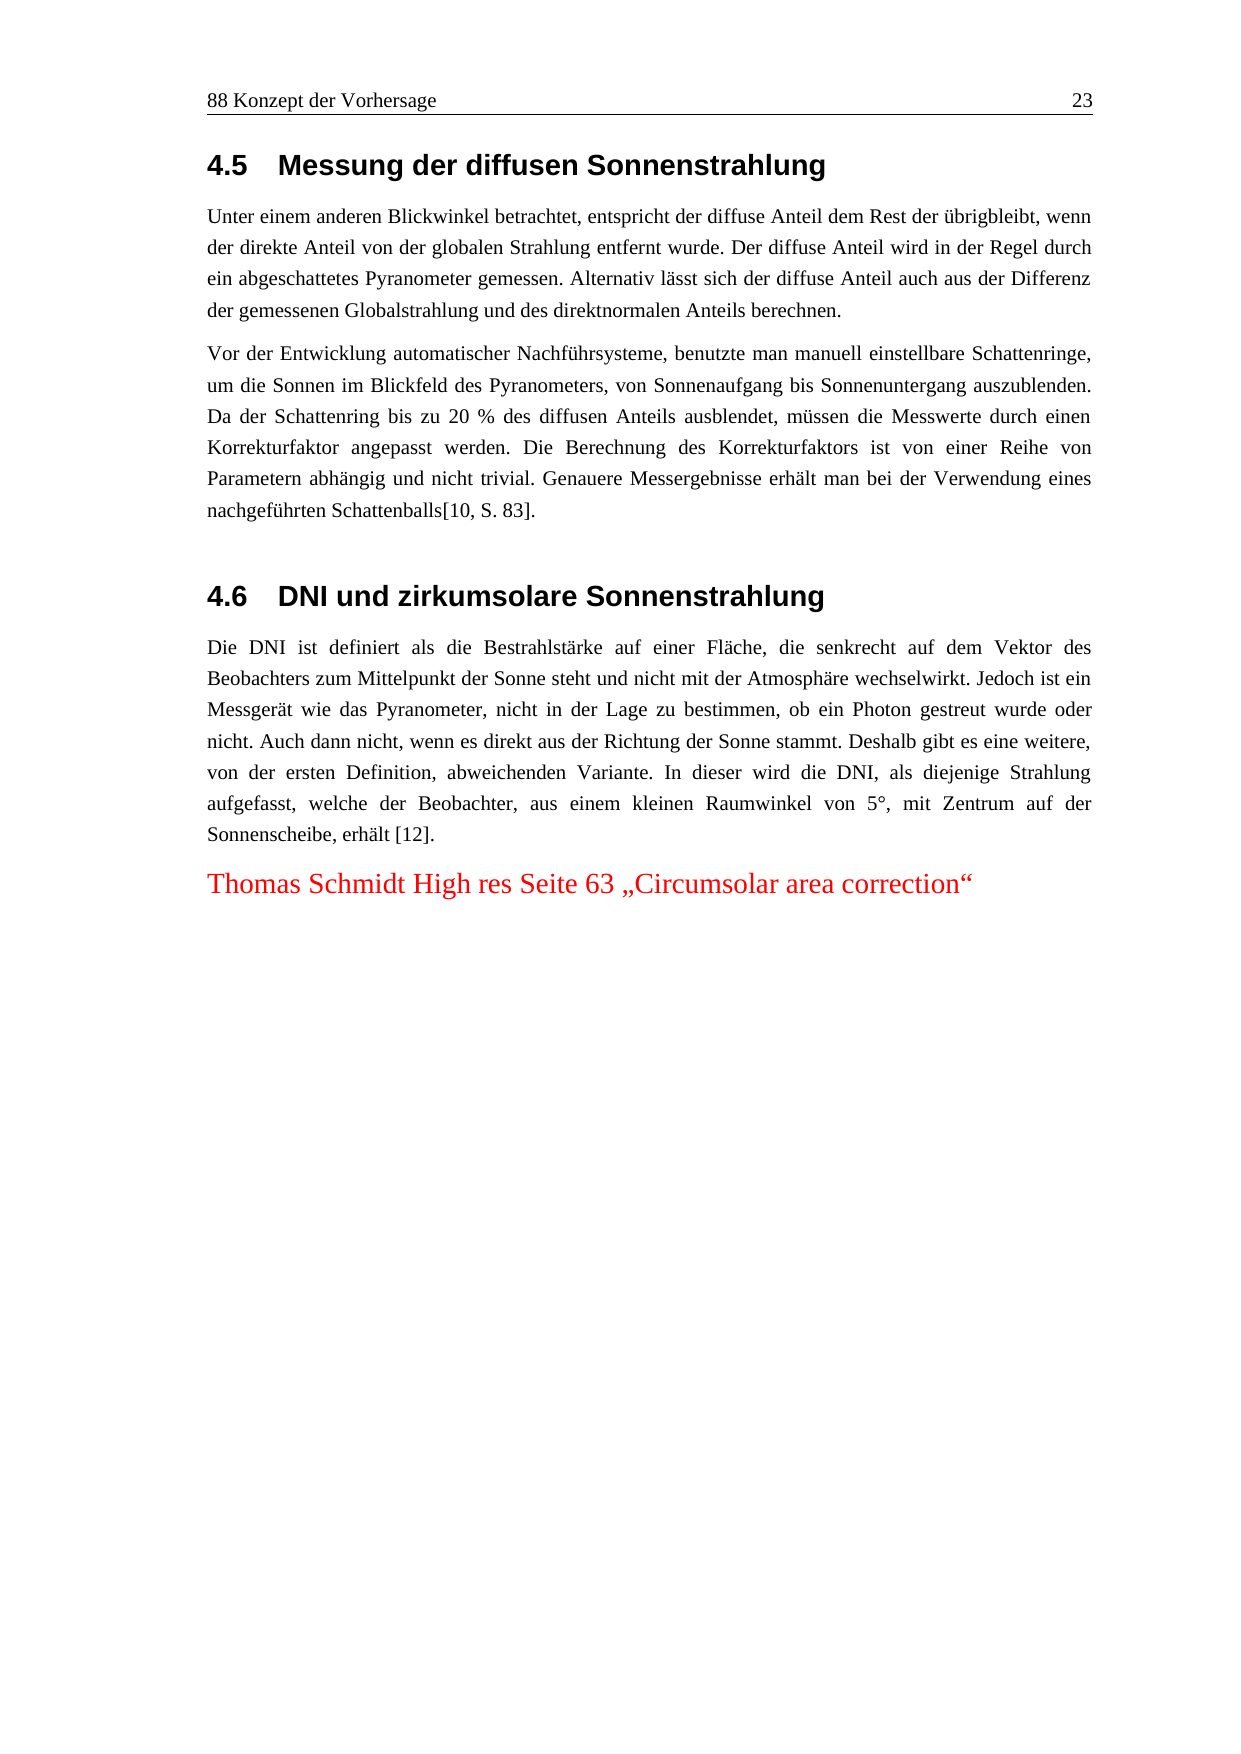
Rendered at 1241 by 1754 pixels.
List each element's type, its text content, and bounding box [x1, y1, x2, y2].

text Die DNI ist definiert als die Bestrahlstärke auf einer Fläche, die senkrecht auf dem Vektor des Beobachters zum Mittelpunkt der Sonne steht und nicht mit der Atmosphäre wechselwirkt. Jedoch ist ein Messgerät wie das Pyranometer, nicht in der Lage zu bestimmen, ob ein Photon gestreut wurde oder nicht. Auch dann nicht, wenn es direkt aus der Richtung der Sonne stammt. Deshalb gibt es eine weitere, von der ersten Definition, abweichenden Variante. In dieser wird die DNI, als diejenige Strahlung aufgefasst, welche der Beobachter, aus einem kleinen Raumwinkel von 5°, mit Zentrum auf der Sonnenscheibe, erhält [12]. [207, 635, 1093, 846]
text Unter einem anderen Blickwinkel betrachtet, entspricht der diffuse Anteil dem Rest der übrigbleibt, wenn der direkte Anteil von der globalen Strahlung entfernt wurde. Der diffuse Anteil wird in der Regel durch ein abgeschattetes Pyranometer gemessen. Alternativ lässt sich der diffuse Anteil auch aus der Differenz der gemessenen Globalstrahlung und des direktnormalen Anteils berechnen. [207, 204, 1093, 322]
text Thomas Schmidt High res Seite 63 „Circumsolar area correction“ [207, 866, 1093, 899]
subtitle Messung der diffusen Sonnenstrahlung [207, 148, 1093, 181]
text Vor der Entwicklung automatischer Nachführsysteme, benutzte man manuell einstellbare Schattenringe, um die Sonnen im Blickfeld des Pyranometers, von Sonnenaufgang bis Sonnenuntergang auszublenden. Da der Schattenring bis zu 20 % des diffusen Anteils ausblendet, müssen die Messwerte durch einen Korrekturfaktor angepasst werden. Die Berechnung des Korrekturfaktors ist von einer Reihe von Parametern abhängig und nicht trivial. Genauere Messergebnisse erhält man bei der Verwendung eines nachgeführten Schattenballs[10, S. 83]. [207, 341, 1093, 522]
subtitle DNI und zirkumsolare Sonnenstrahlung [207, 579, 1093, 612]
